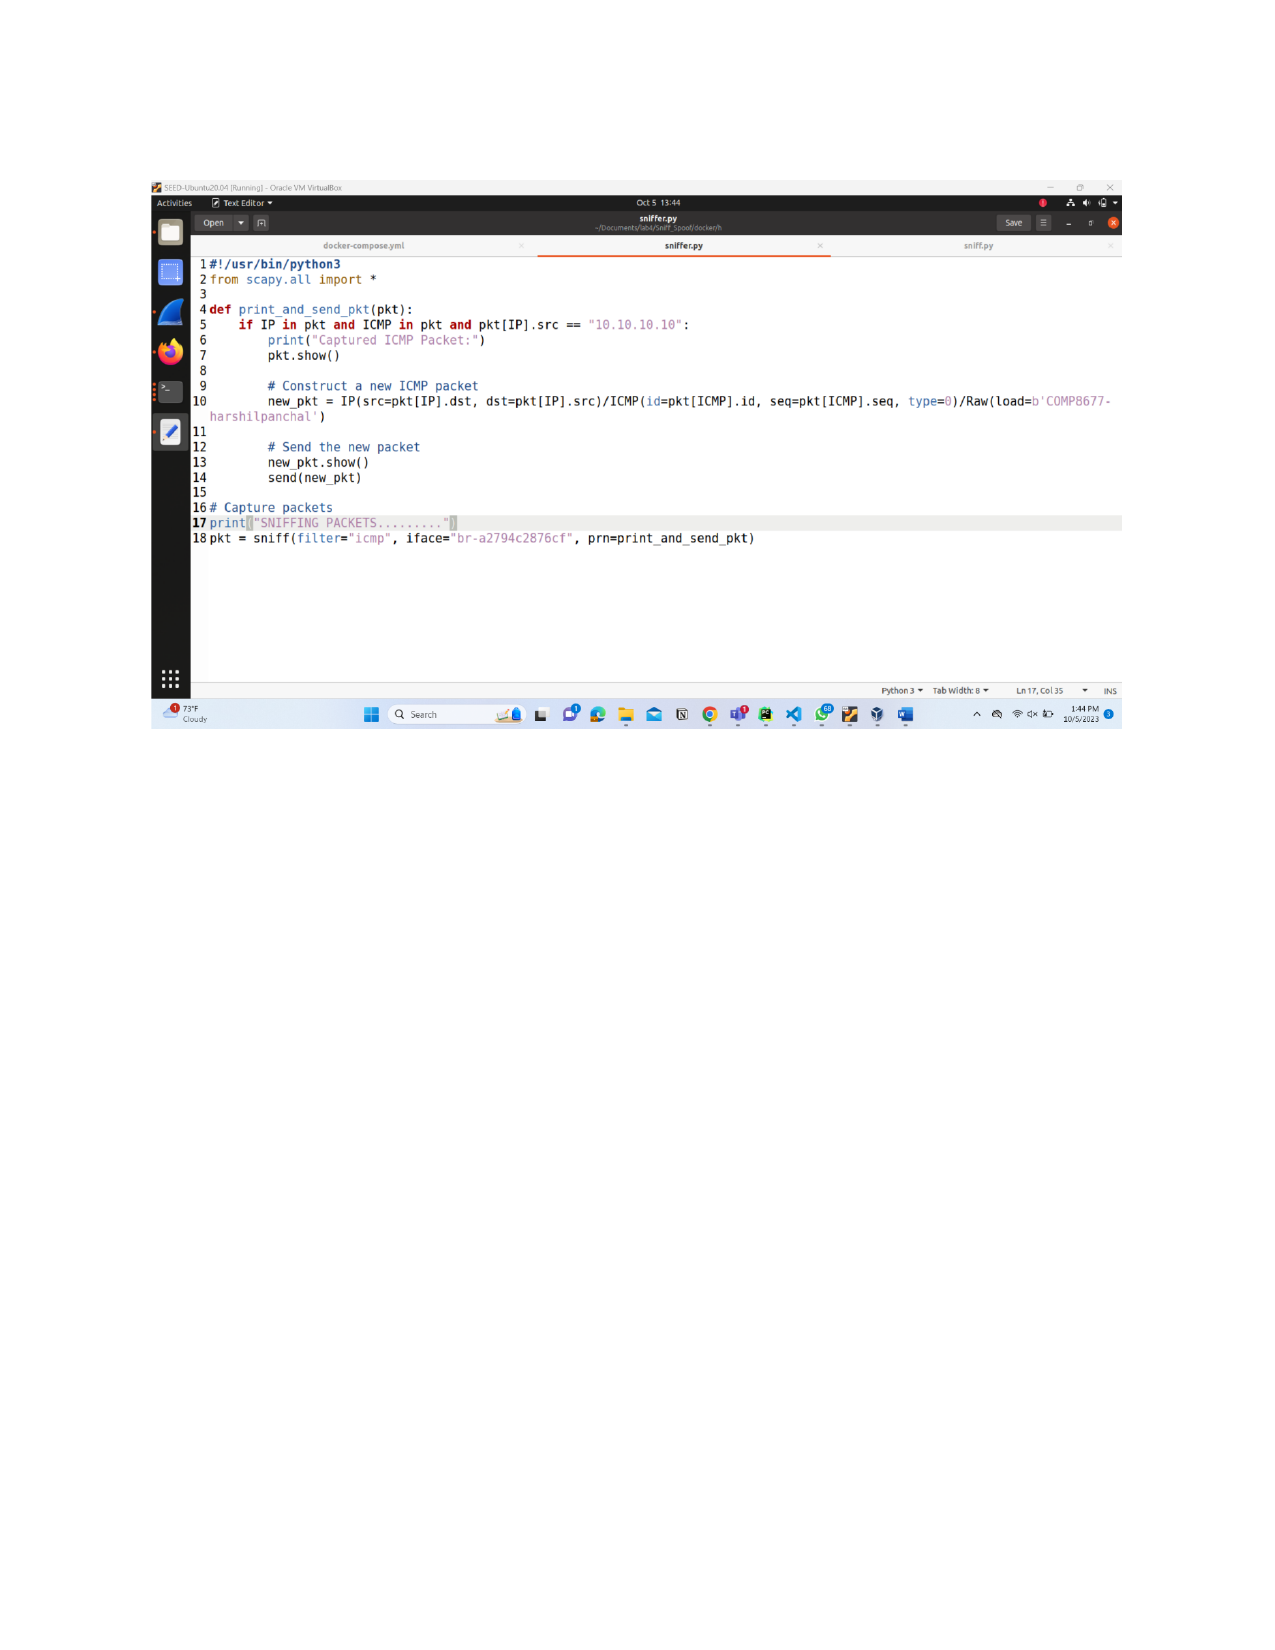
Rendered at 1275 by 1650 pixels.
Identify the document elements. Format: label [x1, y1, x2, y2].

picture [150, 180, 1122, 727]
